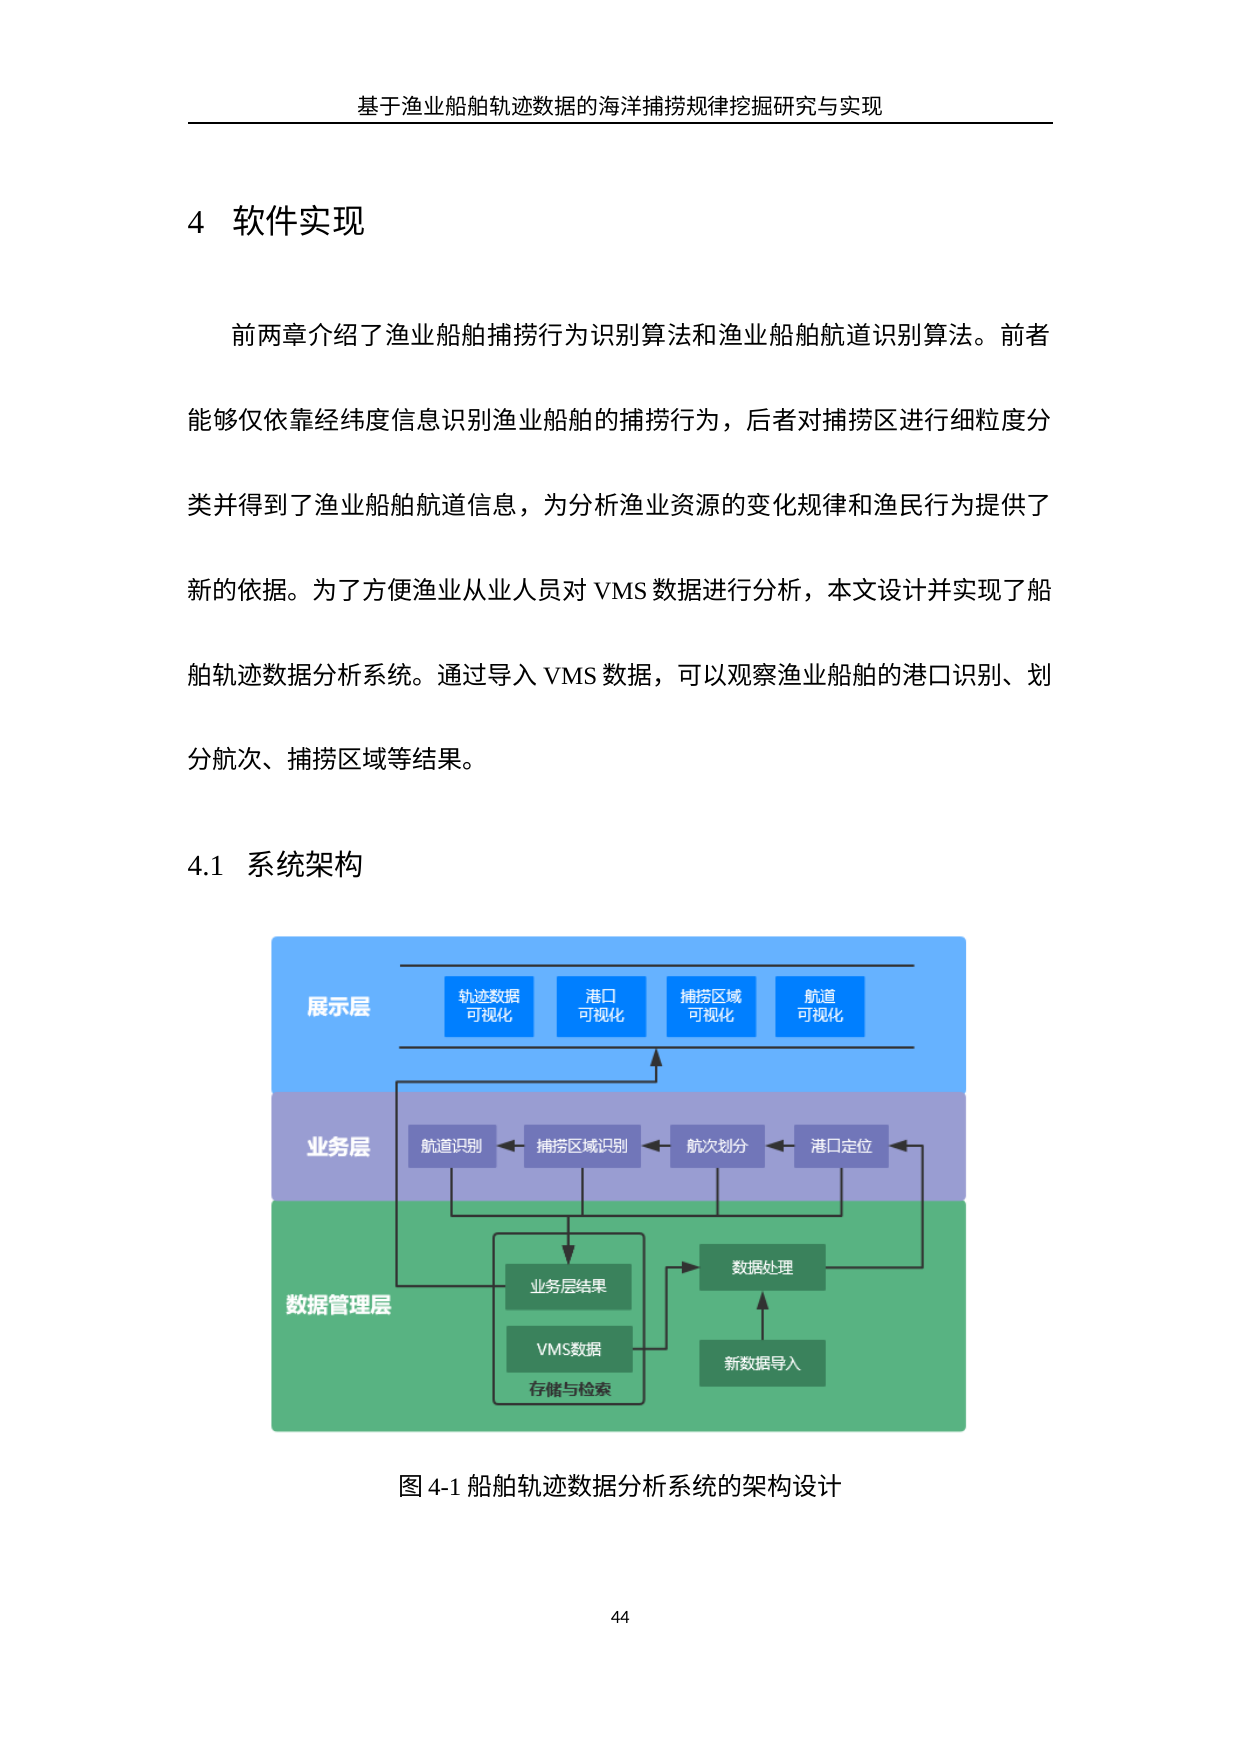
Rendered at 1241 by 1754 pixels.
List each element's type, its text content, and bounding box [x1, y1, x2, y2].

picture [268, 933, 972, 1437]
text 前两章介绍了渔业船舶捕捞行为识别算法和渔业船舶航道识别算法。前者能够仅依靠经纬度信息识别渔业船舶的捕捞行为，后者对捕捞区进行细粒度分类并得到了渔业船舶航道信息，为分析渔业资源的变化规律和渔民行为提供了新的依据。为了方便渔业从业人员对VMS数据进行分析，本文设计并实现了船舶轨迹数据分析系统。通过导入VMS数据，可以观察渔业船舶的港口识别、划分航次、捕捞区域等结果。 [187, 300, 1053, 792]
table_cell 图4-1 船舶轨迹数据分析系统的架构设计 [176, 1450, 1064, 1525]
table_header [176, 934, 1064, 1450]
subtitle 软件实现 [187, 185, 1053, 253]
subtitle 系统架构 [187, 828, 1053, 896]
